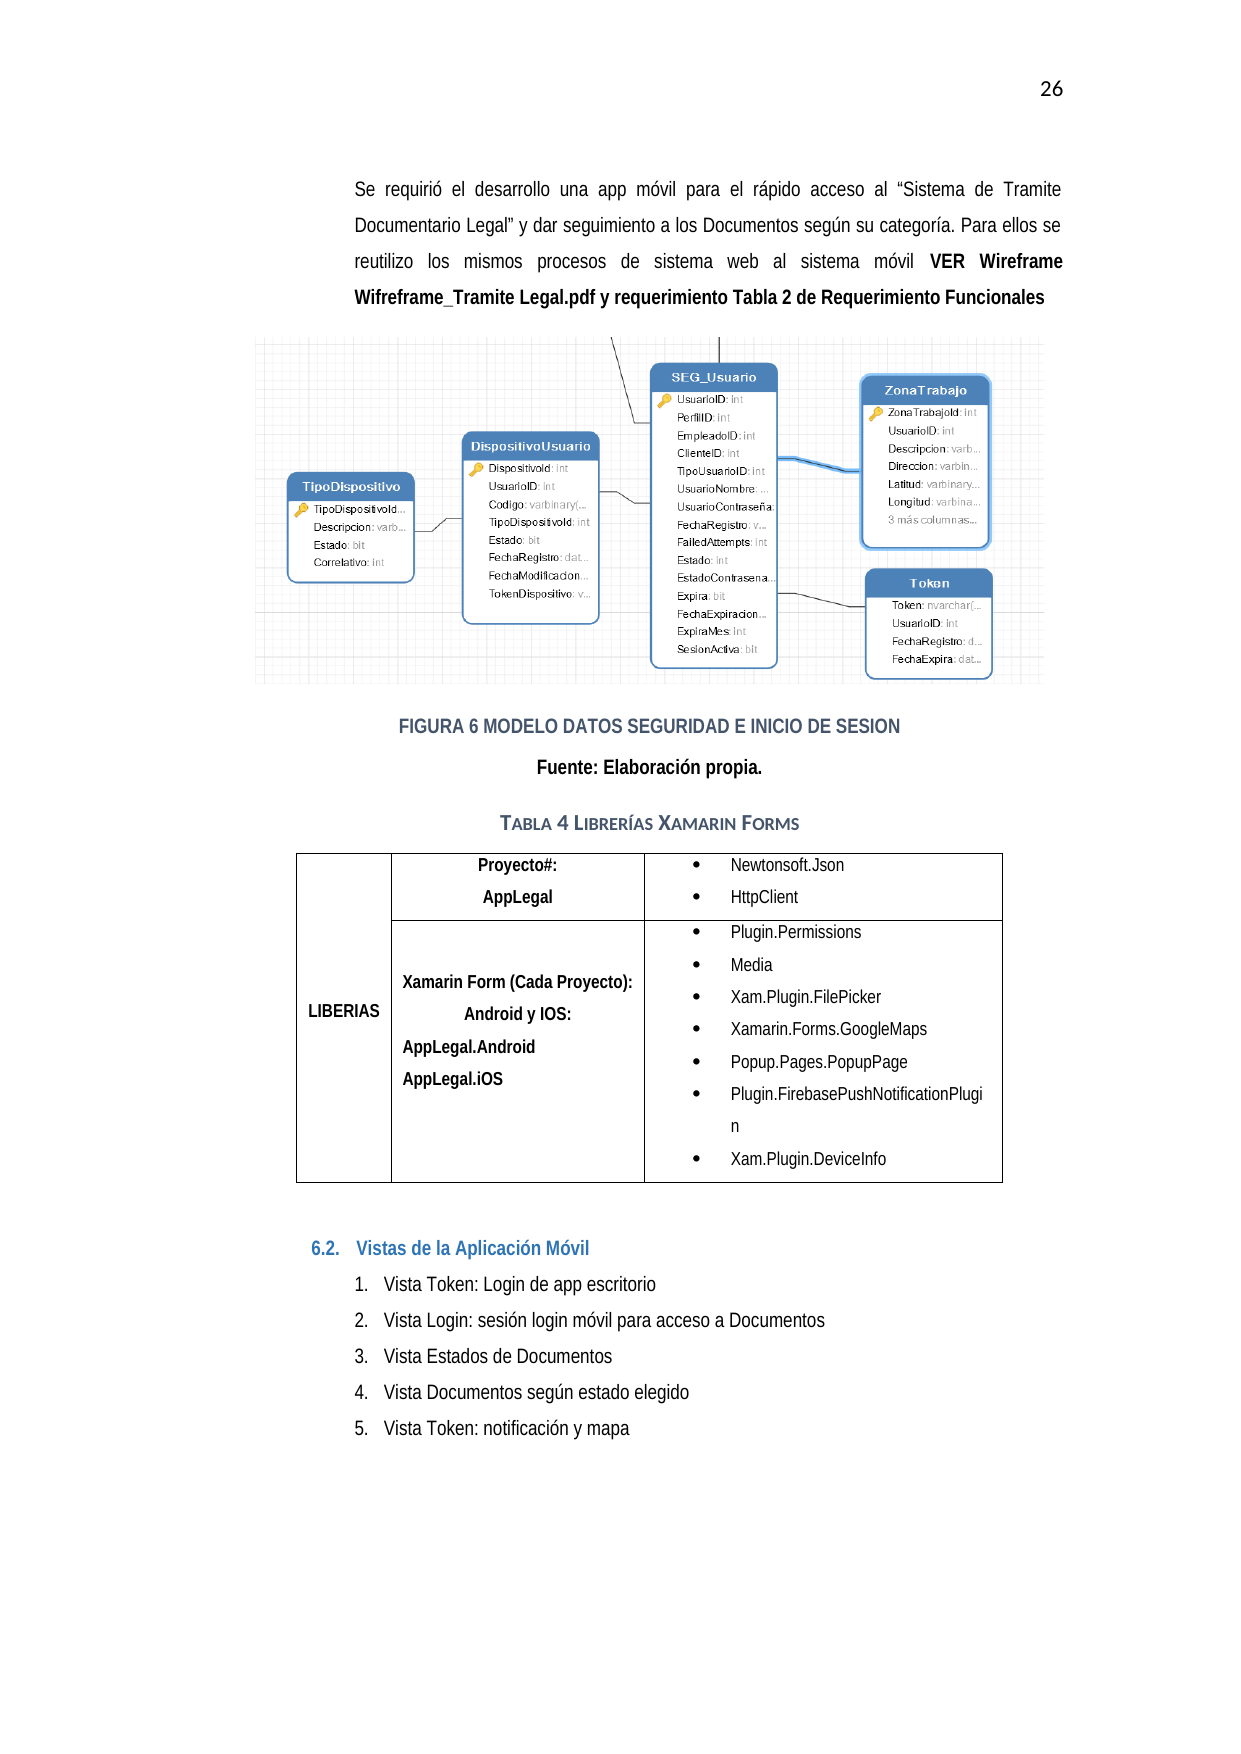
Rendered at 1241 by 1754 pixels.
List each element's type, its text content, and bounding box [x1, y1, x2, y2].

list Vistas de la Aplicación Móvil [311, 1236, 1063, 1260]
list Vista Estados de Documentos [354, 1344, 1063, 1368]
text Fuente: Elaboración propia. [236, 755, 1063, 779]
text Tabla 4 Librerías Xamarin Forms [236, 808, 1063, 836]
table_header Proyecto#: AppLegal [392, 854, 644, 920]
picture [255, 337, 1045, 684]
list Vista Token: notificación y mapa [354, 1416, 1063, 1439]
table_cell Plugin.Permissions Media Xam.Plugin.FilePicker Xamarin.Forms.GoogleMaps Popup.Pages.PopupPage Plugin.FirebasePushNotificationPlugin Xam.Plugin.DeviceInfo [645, 921, 1002, 1182]
list Vista Token: Login de app escritorio [354, 1272, 1063, 1296]
table_cell Xamarin Form (Cada Proyecto): Android y IOS: AppLegal.Android AppLegal.iOS [392, 921, 644, 1182]
text FIGURA 6 MODELO DATOS SEGURIDAD E INICIO DE SESION [236, 714, 1063, 738]
list Vista Documentos según estado elegido [354, 1379, 1063, 1403]
list Vista Login: sesión login móvil para acceso a Documentos [354, 1308, 1063, 1332]
table_header LIBERIAS [297, 854, 391, 1182]
table_header Newtonsoft.Json HttpClient [645, 854, 1002, 920]
list Se requirió el desarrollo una app móvil para el rápido acceso al “Sistema de Tramite Documentario Legal” y dar seguimiento a los Documentos según su categoría. Para ellos se reutilizo los mismos procesos de sistema web al sistema móvil VER Wireframe Wifreframe_Tramite Legal.pdf y requerimiento Tabla 2 de Requerimiento Funcionales [354, 177, 1063, 309]
